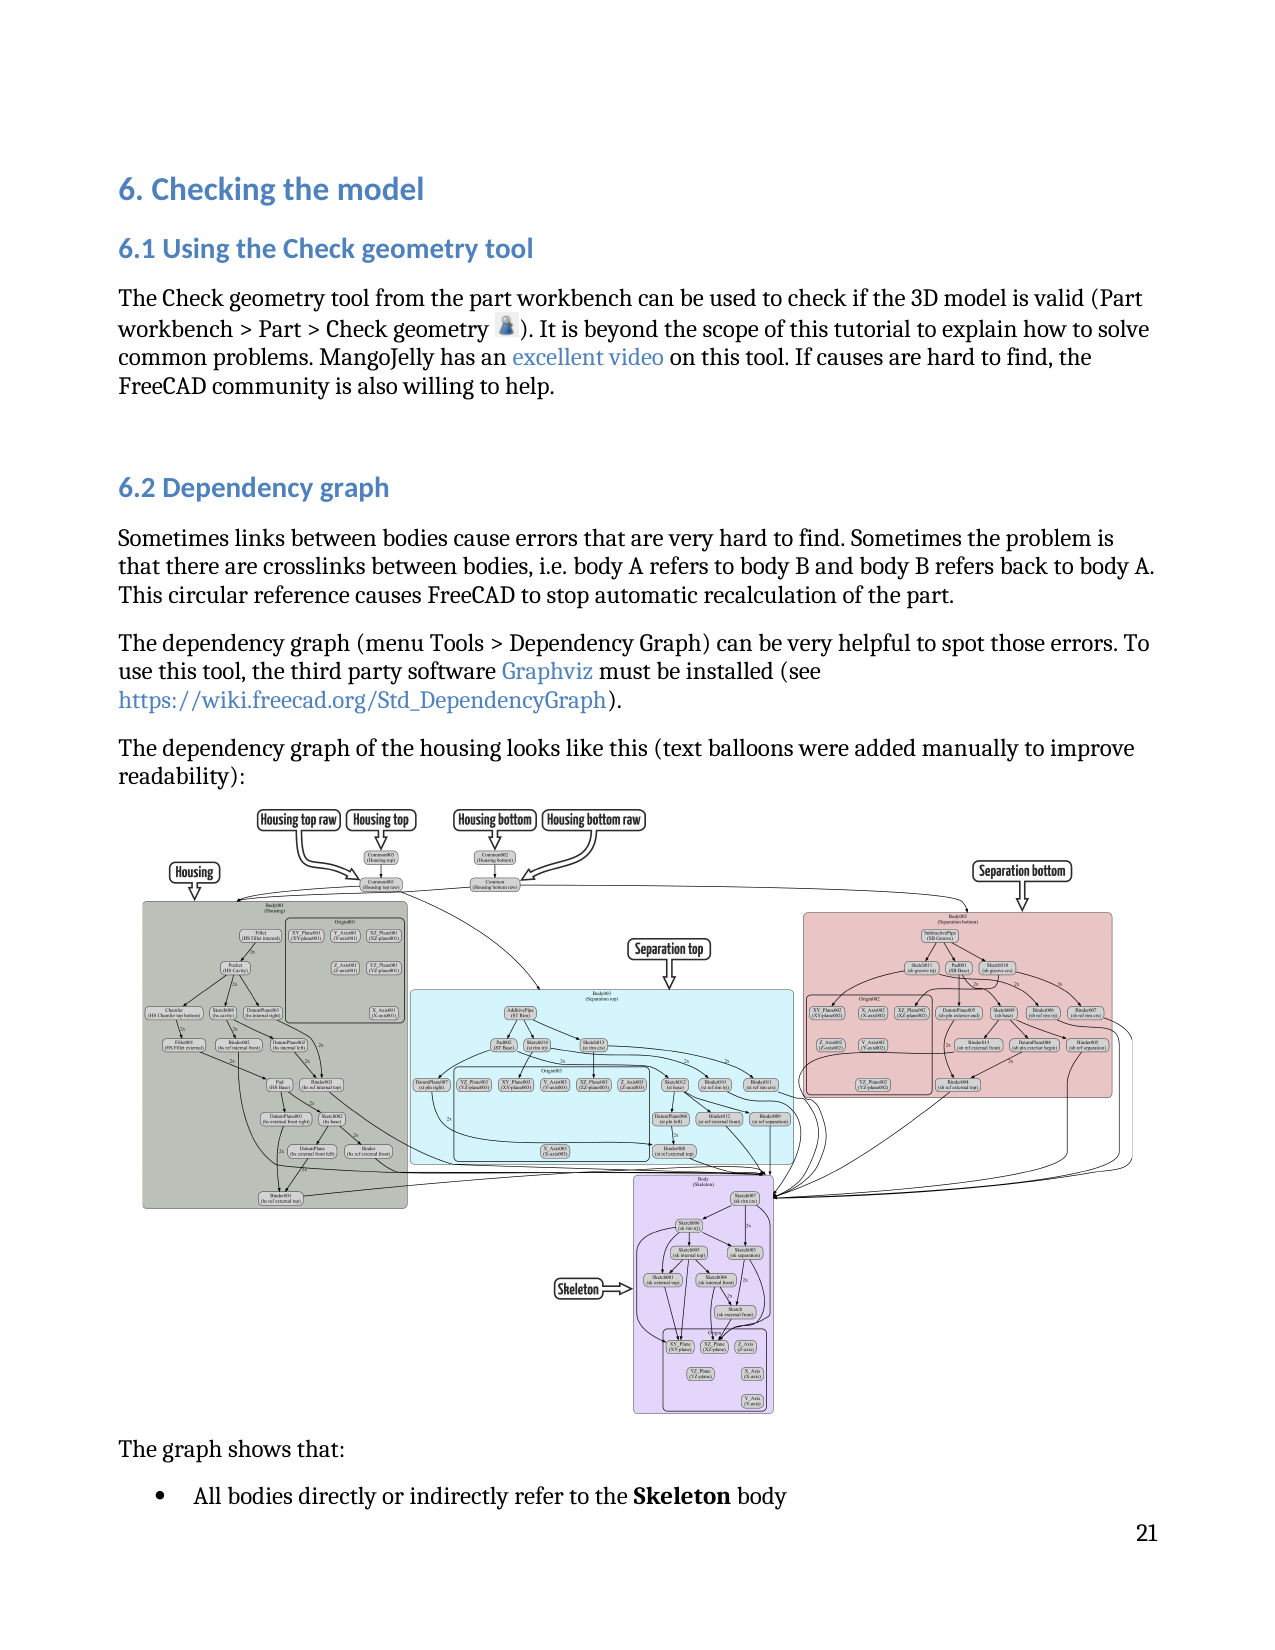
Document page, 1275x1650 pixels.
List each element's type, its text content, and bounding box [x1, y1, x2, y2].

text The dependency graph of the housing looks like this (text balloons were added manually to improve readability): [118, 733, 1157, 791]
text Sometimes links between bodies cause errors that are very hard to find. Sometimes the problem is that there are crosslinks between bodies, i.e. body A refers to body B and body B refers back to body A. This circular reference causes FreeCAD to stop automatic recalculation of the part. [118, 523, 1157, 610]
subtitle Dependency graph [118, 469, 1157, 505]
list All bodies directly or indirectly refer to the Skeleton body [156, 1482, 1157, 1511]
subtitle Using the Check geometry tool [118, 230, 1157, 265]
text The graph shows that: [118, 1435, 1157, 1463]
picture [142, 809, 1133, 1414]
subtitle Checking the model [118, 168, 1157, 209]
text The Check geometry tool from the part workbench can be used to check if the 3D model is valid (Part workbench > Part > Check geometry ). It is beyond the scope of this tutorial to explain how to solve common problems. MangoJelly has an excellent video on this tool. If causes are hard to find, the FreeCAD community is also willing to help. [118, 284, 1157, 401]
picture [494, 312, 519, 337]
text The dependency graph (menu Tools > Dependency Graph) can be very helpful to spot those errors. To use this tool, the third party software Graphviz must be installed (see https://wiki.freecad.org/Std_DependencyGraph). [118, 628, 1157, 715]
